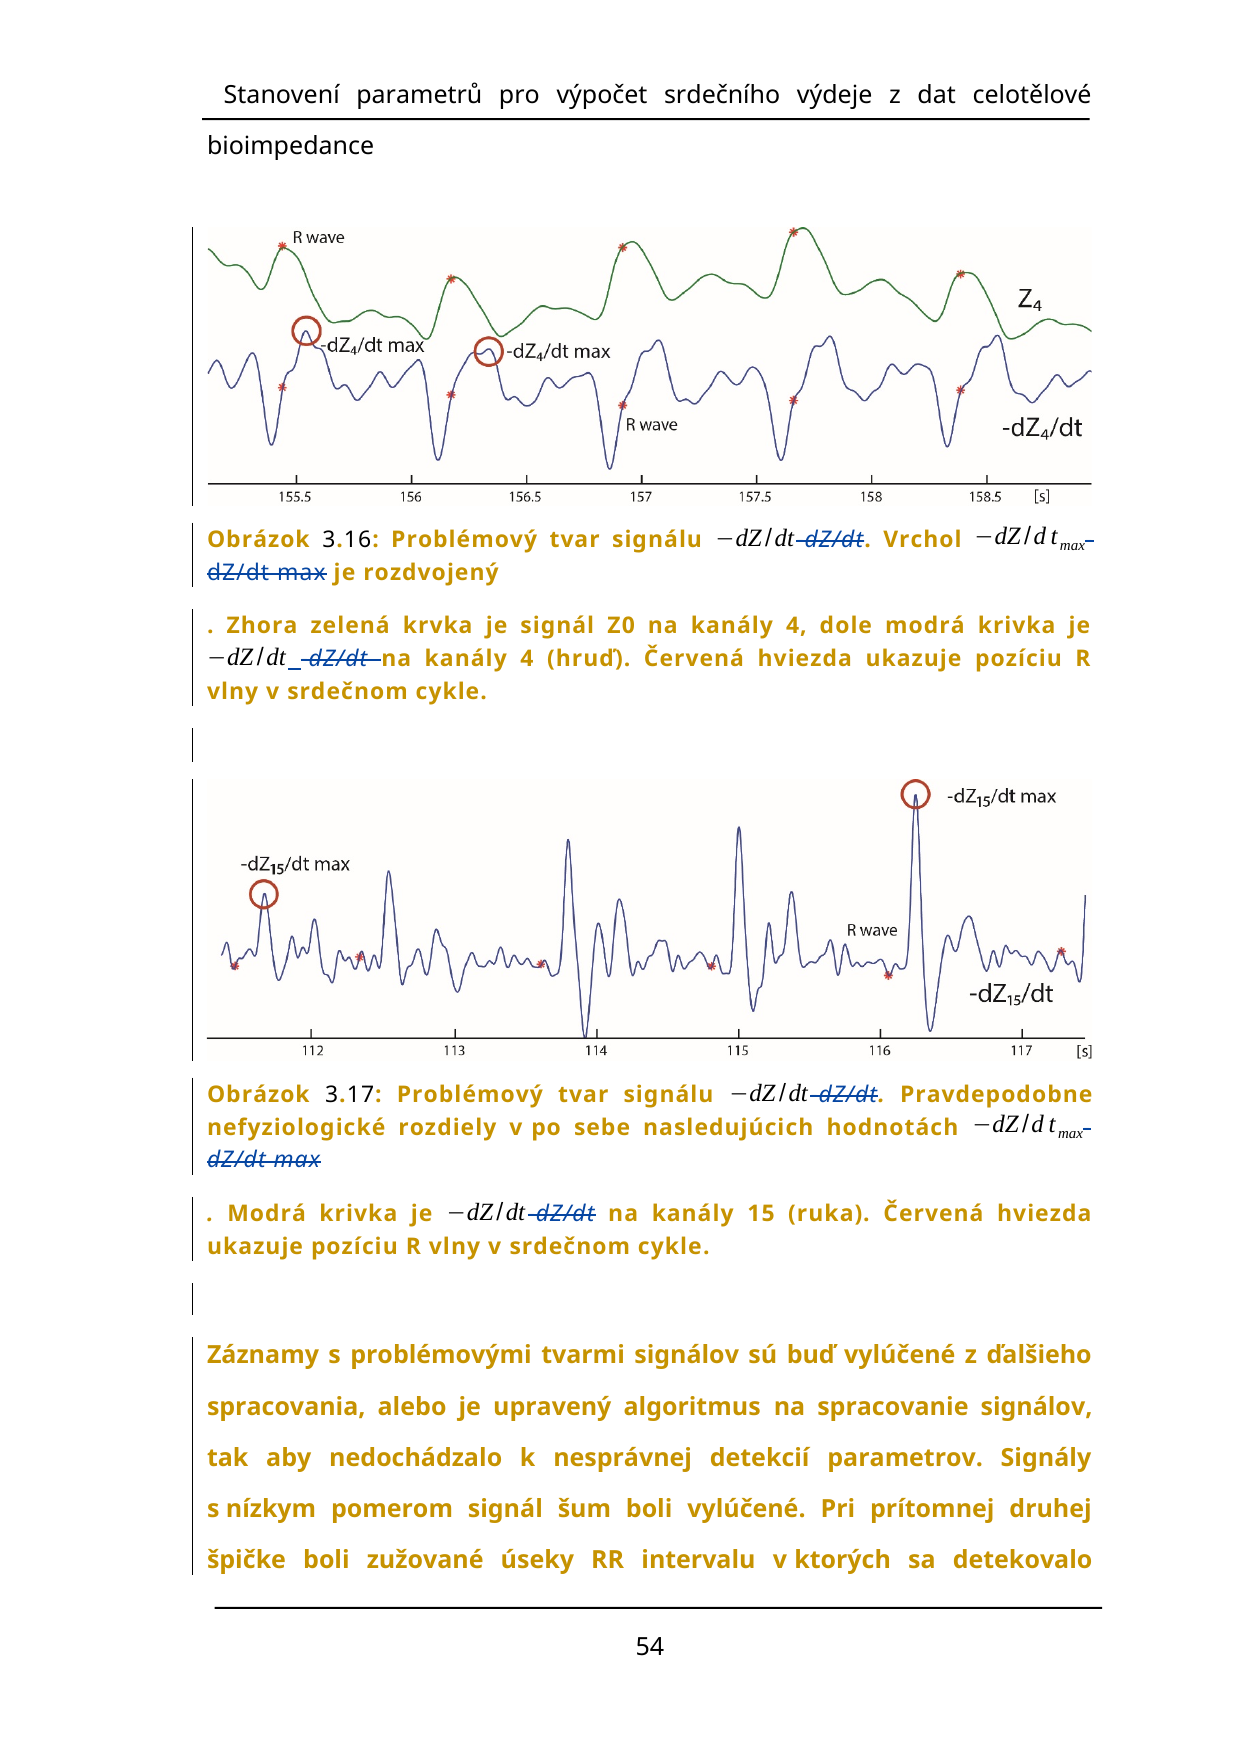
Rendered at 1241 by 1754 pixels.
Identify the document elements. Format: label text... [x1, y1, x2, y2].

picture [206, 779, 1093, 1061]
picture [207, 227, 1092, 506]
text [207, 1337, 1092, 1575]
text . Modrá krivka je na kanály 15 (ruka). Červená hviezda ukazuje pozíciu R vlny v srdečnom cykle. [207, 1197, 1092, 1261]
text . Zhora zelená krvka je signál Z0 na kanály 4, dole modrá krivka je na kanály 4 (hruď). Červená hviezda ukazuje pozíciu R vlny v srdečnom cykle. [207, 609, 1092, 706]
